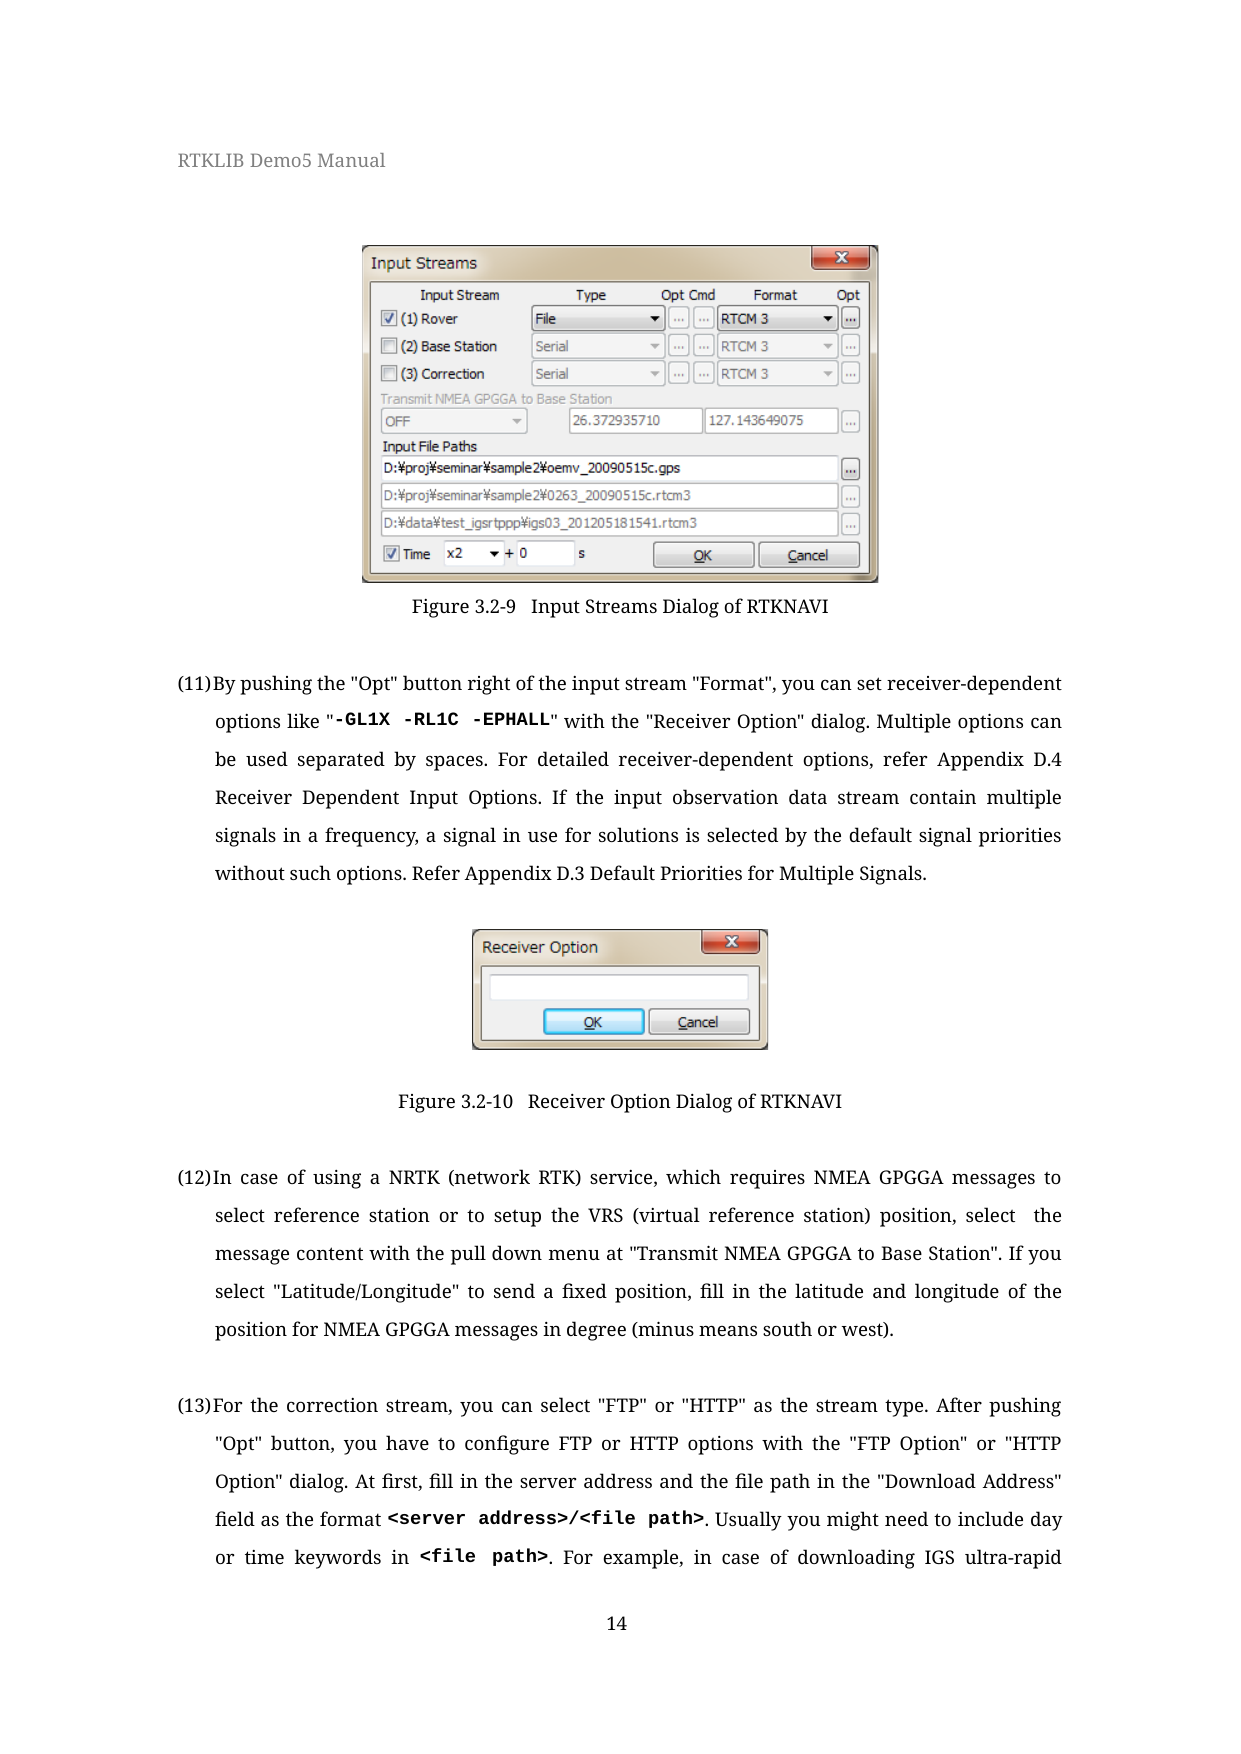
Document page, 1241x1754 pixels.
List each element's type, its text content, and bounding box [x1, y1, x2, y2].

text Figure 3.2-10 Receiver Option Dialog of RTKNAVI [177, 1082, 1063, 1120]
text Figure 3.2-9 Input Streams Dialog of RTKNAVI [177, 588, 1063, 626]
list By pushing the "Opt" button right of the input stream "Format", you can set receiver-dependent options like "-GL1X -RL1C -EPHALL" with the "Receiver Option" dialog. Multiple options can be used separated by spaces. For detailed receiver-dependent options, refer Appendix D.4 Receiver Dependent Input Options. If the input observation data stream contain multiple signals in a frequency, a signal in use for solutions is selected by the default signal priorities without such options. Refer Appendix D.3 Default Priorities for Multiple Signals. [177, 664, 1063, 892]
picture [472, 929, 769, 1050]
list In case of using a NRTK (network RTK) service, which requires NMEA GPGGA messages to select reference station or to setup the VRS (virtual reference station) position, select the message content with the pull down menu at "Transmit NMEA GPGGA to Base Station". If you select "Latitude/Longitude" to send a fixed position, fill in the latitude and longitude of the position for NMEA GPGGA messages in degree (minus means south or west). [177, 1158, 1063, 1348]
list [177, 1386, 1063, 1576]
picture [362, 245, 879, 583]
